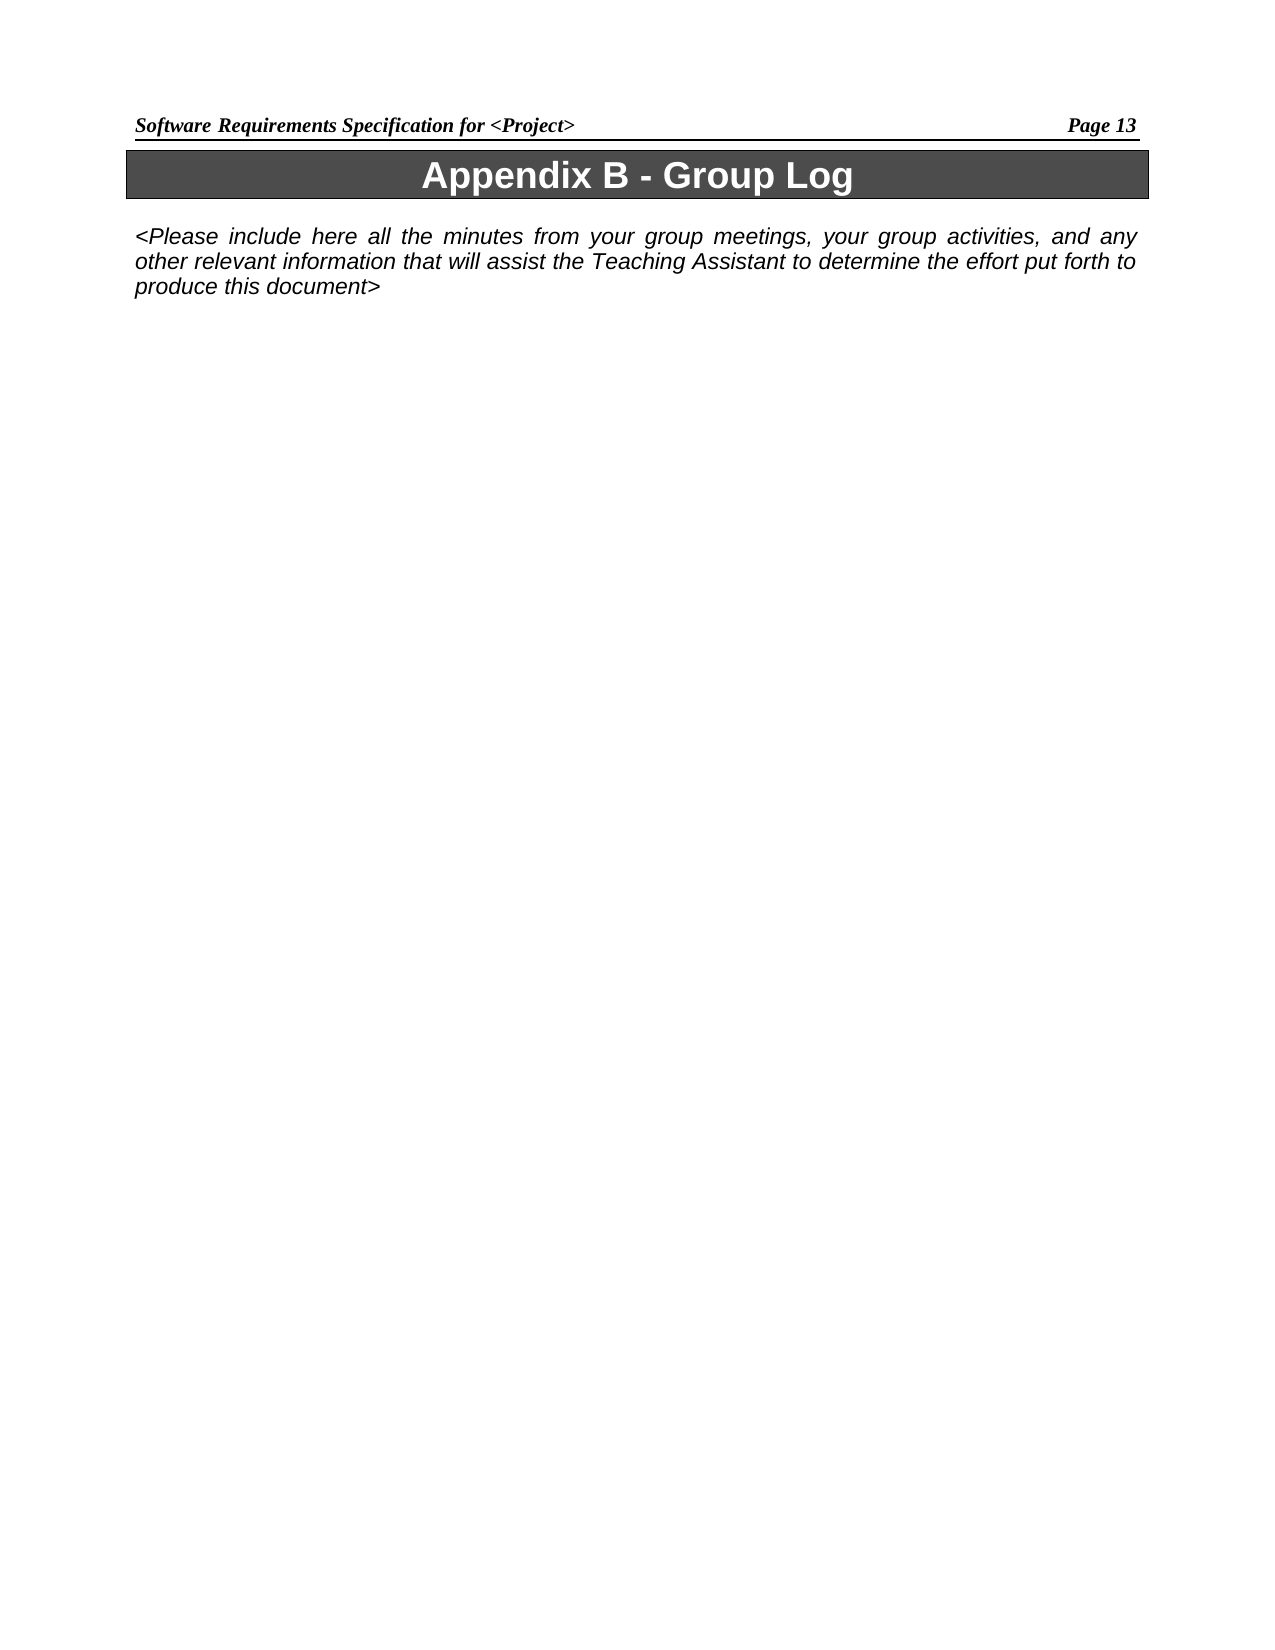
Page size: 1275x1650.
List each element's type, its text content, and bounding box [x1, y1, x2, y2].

text Appendix B - Group Log [127, 151, 1148, 198]
text <Please include here all the minutes from your group meetings, your group activities, and any other relevant information that will assist the Teaching Assistant to determine the effort put forth to produce this document> [135, 224, 1140, 299]
